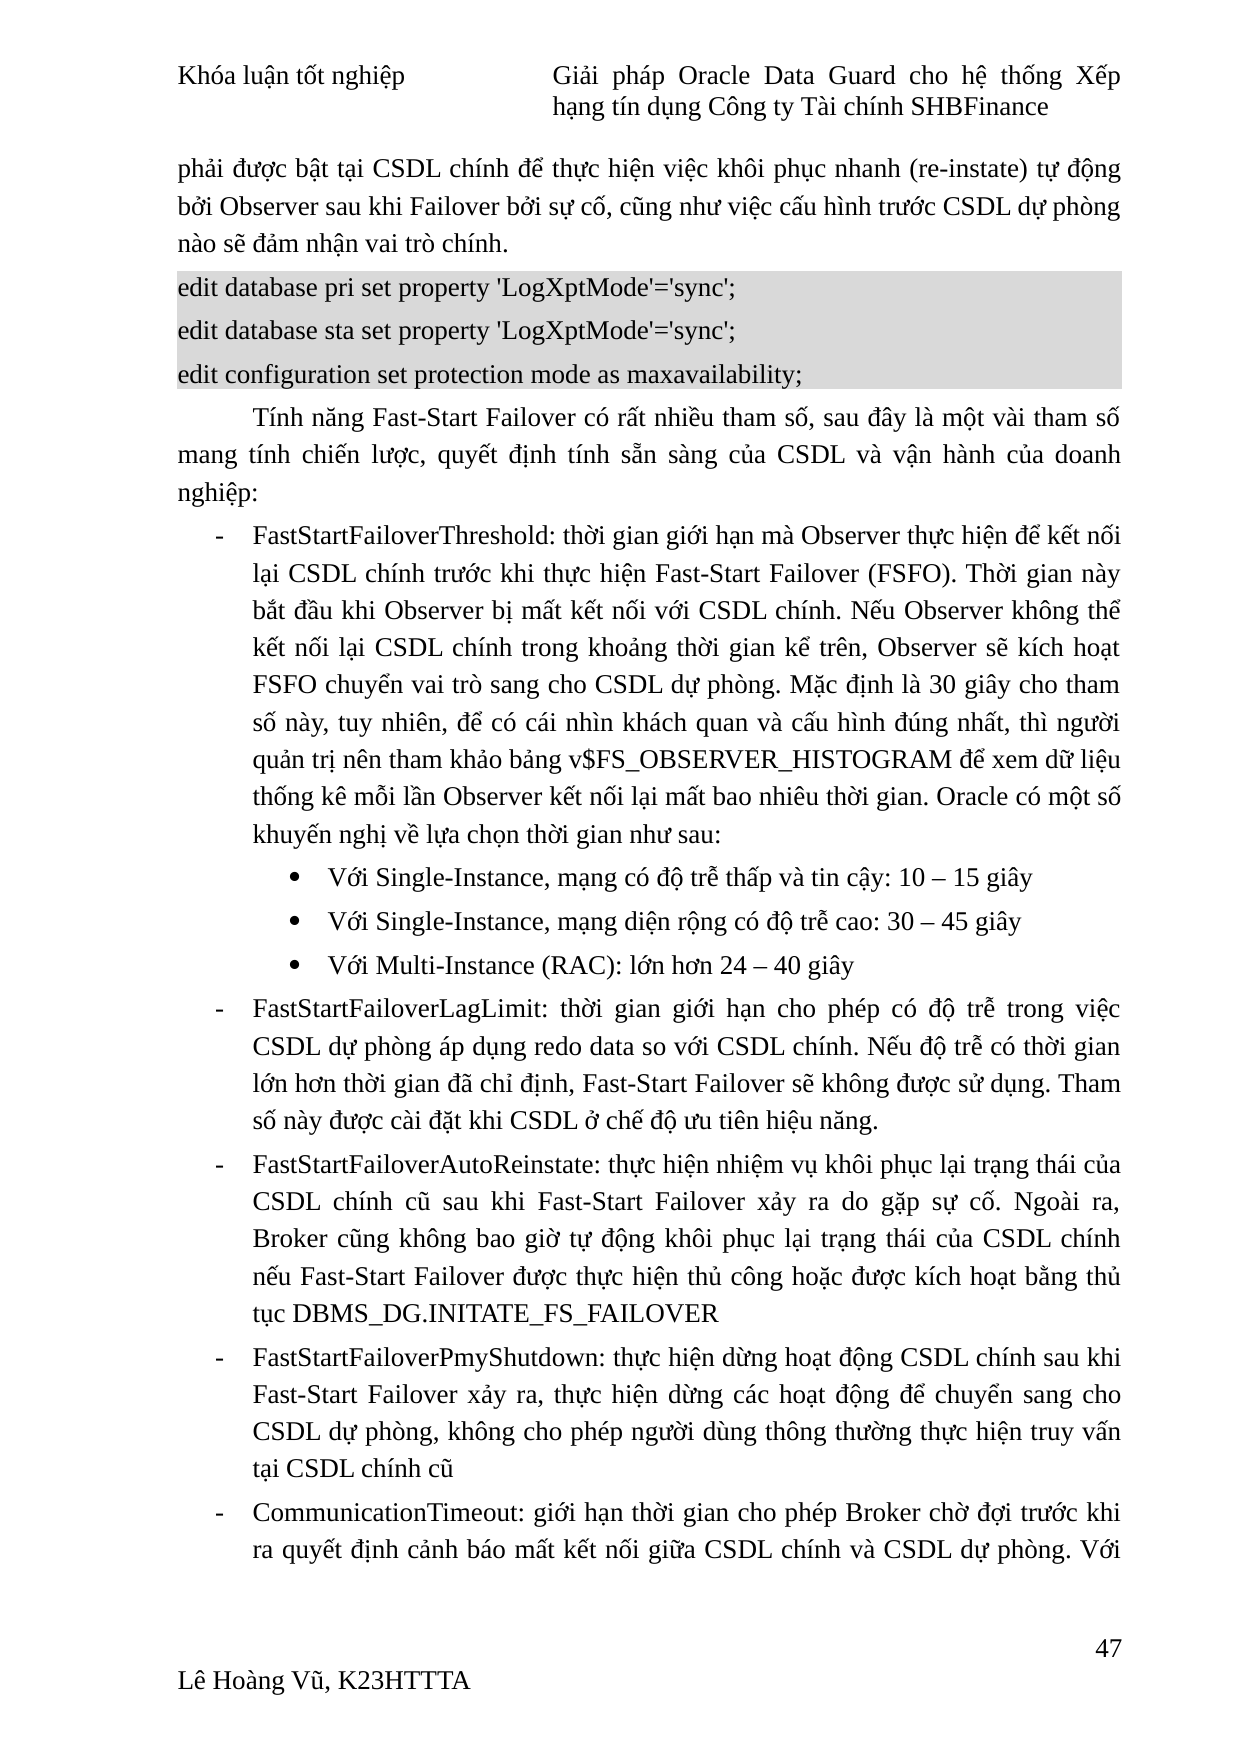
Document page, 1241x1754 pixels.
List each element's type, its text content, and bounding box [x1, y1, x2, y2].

list FastStartFailoverPmyShutdown: thực hiện dừng hoạt động CSDL chính sau khi Fast-Start Failover xảy ra, thực hiện dừng các hoạt động để chuyển sang cho CSDL dự phòng, không cho phép người dùng thông thường thực hiện truy vấn tại CSDL chính cũ [215, 1341, 1122, 1484]
list Với Single-Instance, mạng diện rộng có độ trễ cao: 30 – 45 giây [290, 905, 1122, 936]
text edit database pri set property 'LogXptMode'='sync'; [177, 271, 1122, 302]
text Tính năng Fast-Start Failover có rất nhiều tham số, sau đây là một vài tham số mang tính chiến lược, quyết định tính sẵn sàng của CSDL và vận hành của doanh nghiệp: [177, 401, 1122, 507]
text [177, 152, 1122, 258]
text edit configuration set protection mode as maxavailability; [177, 358, 1122, 389]
list Với Multi-Instance (RAC): lớn hơn 24 – 40 giây [290, 949, 1122, 980]
list Với Single-Instance, mạng có độ trễ thấp và tin cậy: 10 – 15 giây [290, 861, 1122, 892]
text edit database sta set property 'LogXptMode'='sync'; [177, 314, 1122, 345]
list FastStartFailoverLagLimit: thời gian giới hạn cho phép có độ trễ trong việc CSDL dự phòng áp dụng redo data so với CSDL chính. Nếu độ trễ có thời gian lớn hơn thời gian đã chỉ định, Fast-Start Failover sẽ không được sử dụng. Tham số này được cài đặt khi CSDL ở chế độ ưu tiên hiệu năng. [215, 992, 1122, 1136]
list FastStartFailoverAutoReinstate: thực hiện nhiệm vụ khôi phục lại trạng thái của CSDL chính cũ sau khi Fast-Start Failover xảy ra do gặp sự cố. Ngoài ra, Broker cũng không bao giờ tự động khôi phục lại trạng thái của CSDL chính nếu Fast-Start Failover được thực hiện thủ công hoặc được kích hoạt bằng thủ tục DBMS_DG.INITATE_FS_FAILOVER [215, 1148, 1122, 1328]
list FastStartFailoverThreshold: thời gian giới hạn mà Observer thực hiện để kết nối lại CSDL chính trước khi thực hiện Fast-Start Failover (FSFO). Thời gian này bắt đầu khi Observer bị mất kết nối với CSDL chính. Nếu Observer không thể kết nối lại CSDL chính trong khoảng thời gian kể trên, Observer sẽ kích hoạt FSFO chuyển vai trò sang cho CSDL dự phòng. Mặc định là 30 giây cho tham số này, tuy nhiên, để có cái nhìn khách quan và cấu hình đúng nhất, thì người quản trị nên tham khảo bảng v$FS_OBSERVER_HISTOGRAM để xem dữ liệu thống kê mỗi lần Observer kết nối lại mất bao nhiêu thời gian. Oracle có một số khuyến nghị về lựa chọn thời gian như sau: [215, 519, 1122, 849]
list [215, 1496, 1122, 1564]
